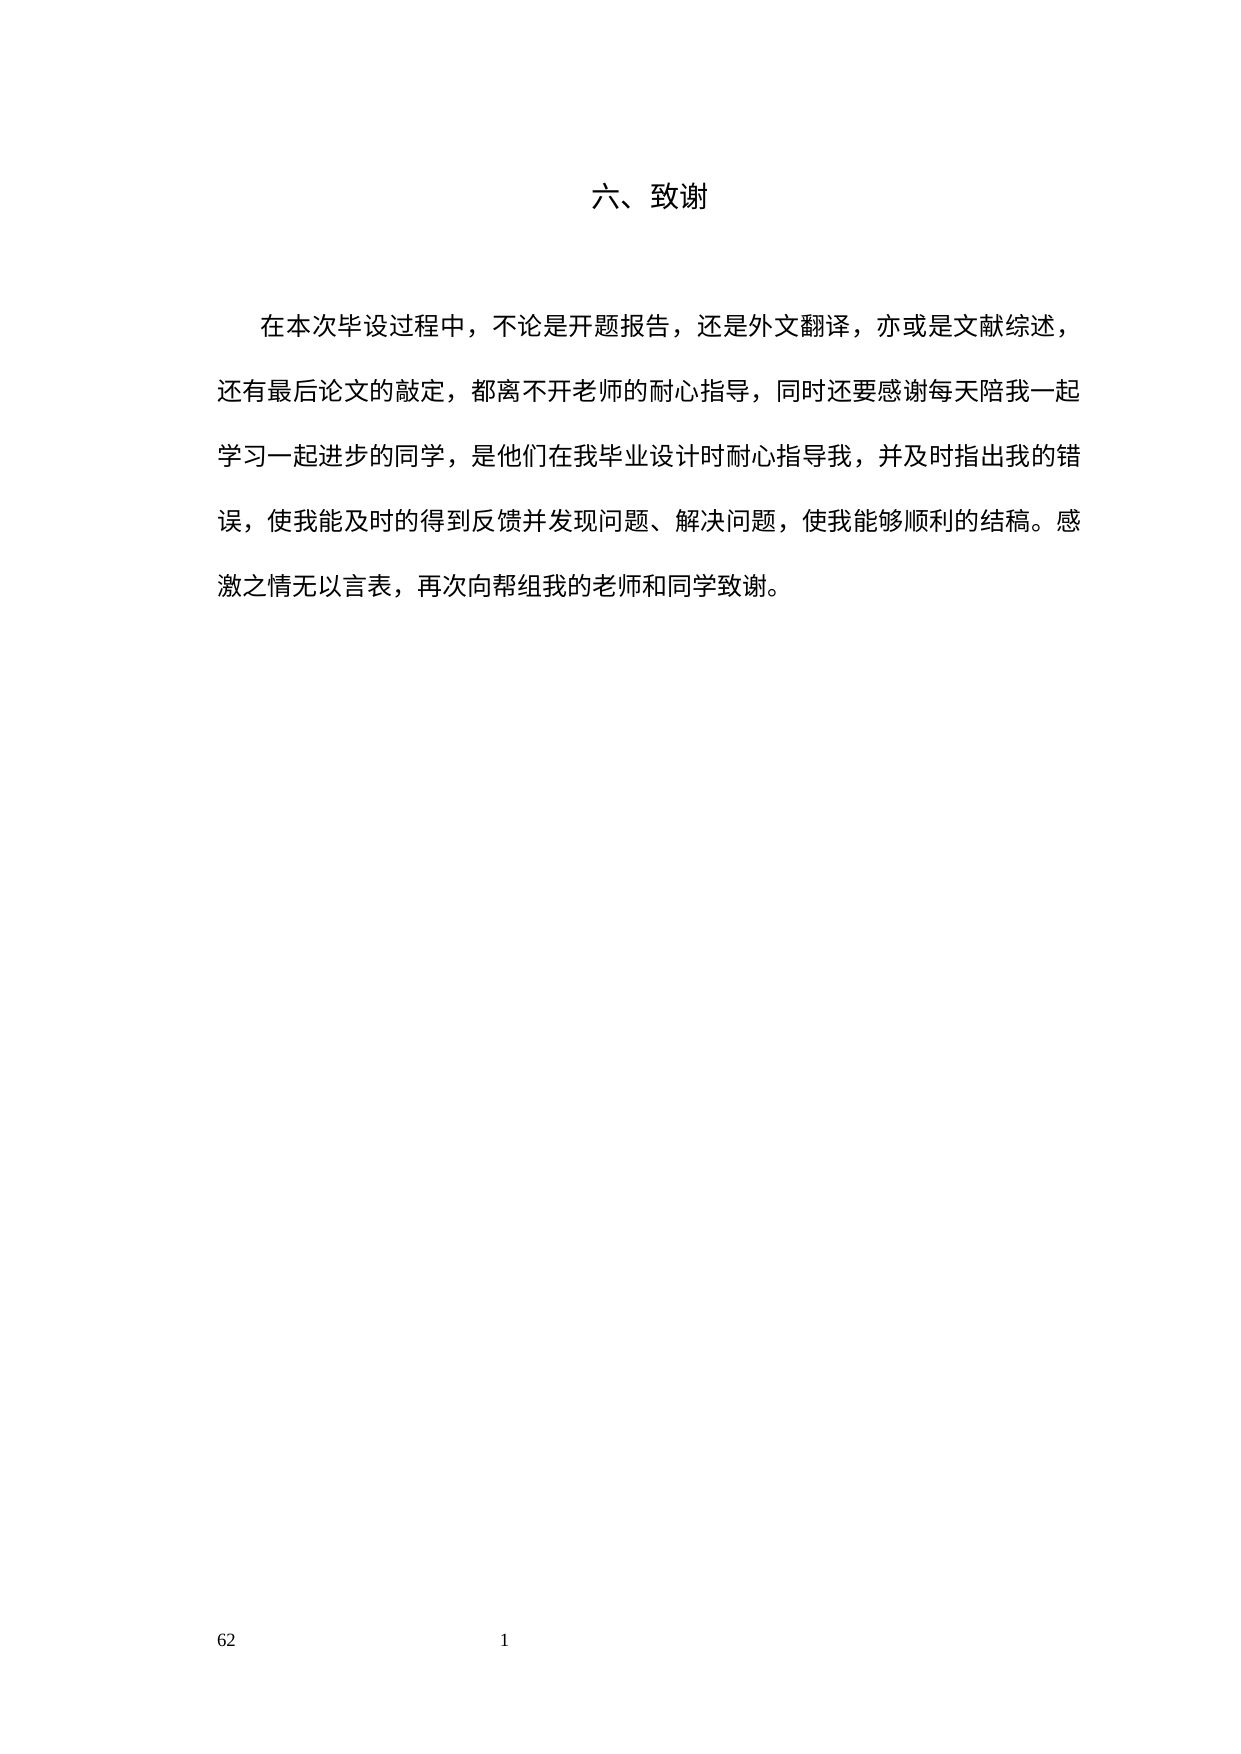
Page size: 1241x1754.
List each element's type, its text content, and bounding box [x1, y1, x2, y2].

text 在本次毕设过程中，不论是开题报告，还是外文翻译，亦或是文献综述，还有最后论文的敲定，都离不开老师的耐心指导，同时还要感谢每天陪我一起学习一起进步的同学，是他们在我毕业设计时耐心指导我，并及时指出我的错误，使我能及时的得到反馈并发现问题、解决问题，使我能够顺利的结稿。感激之情无以言表，再次向帮组我的老师和同学致谢。 [217, 292, 1082, 617]
subtitle 六、致谢 [217, 162, 1082, 227]
